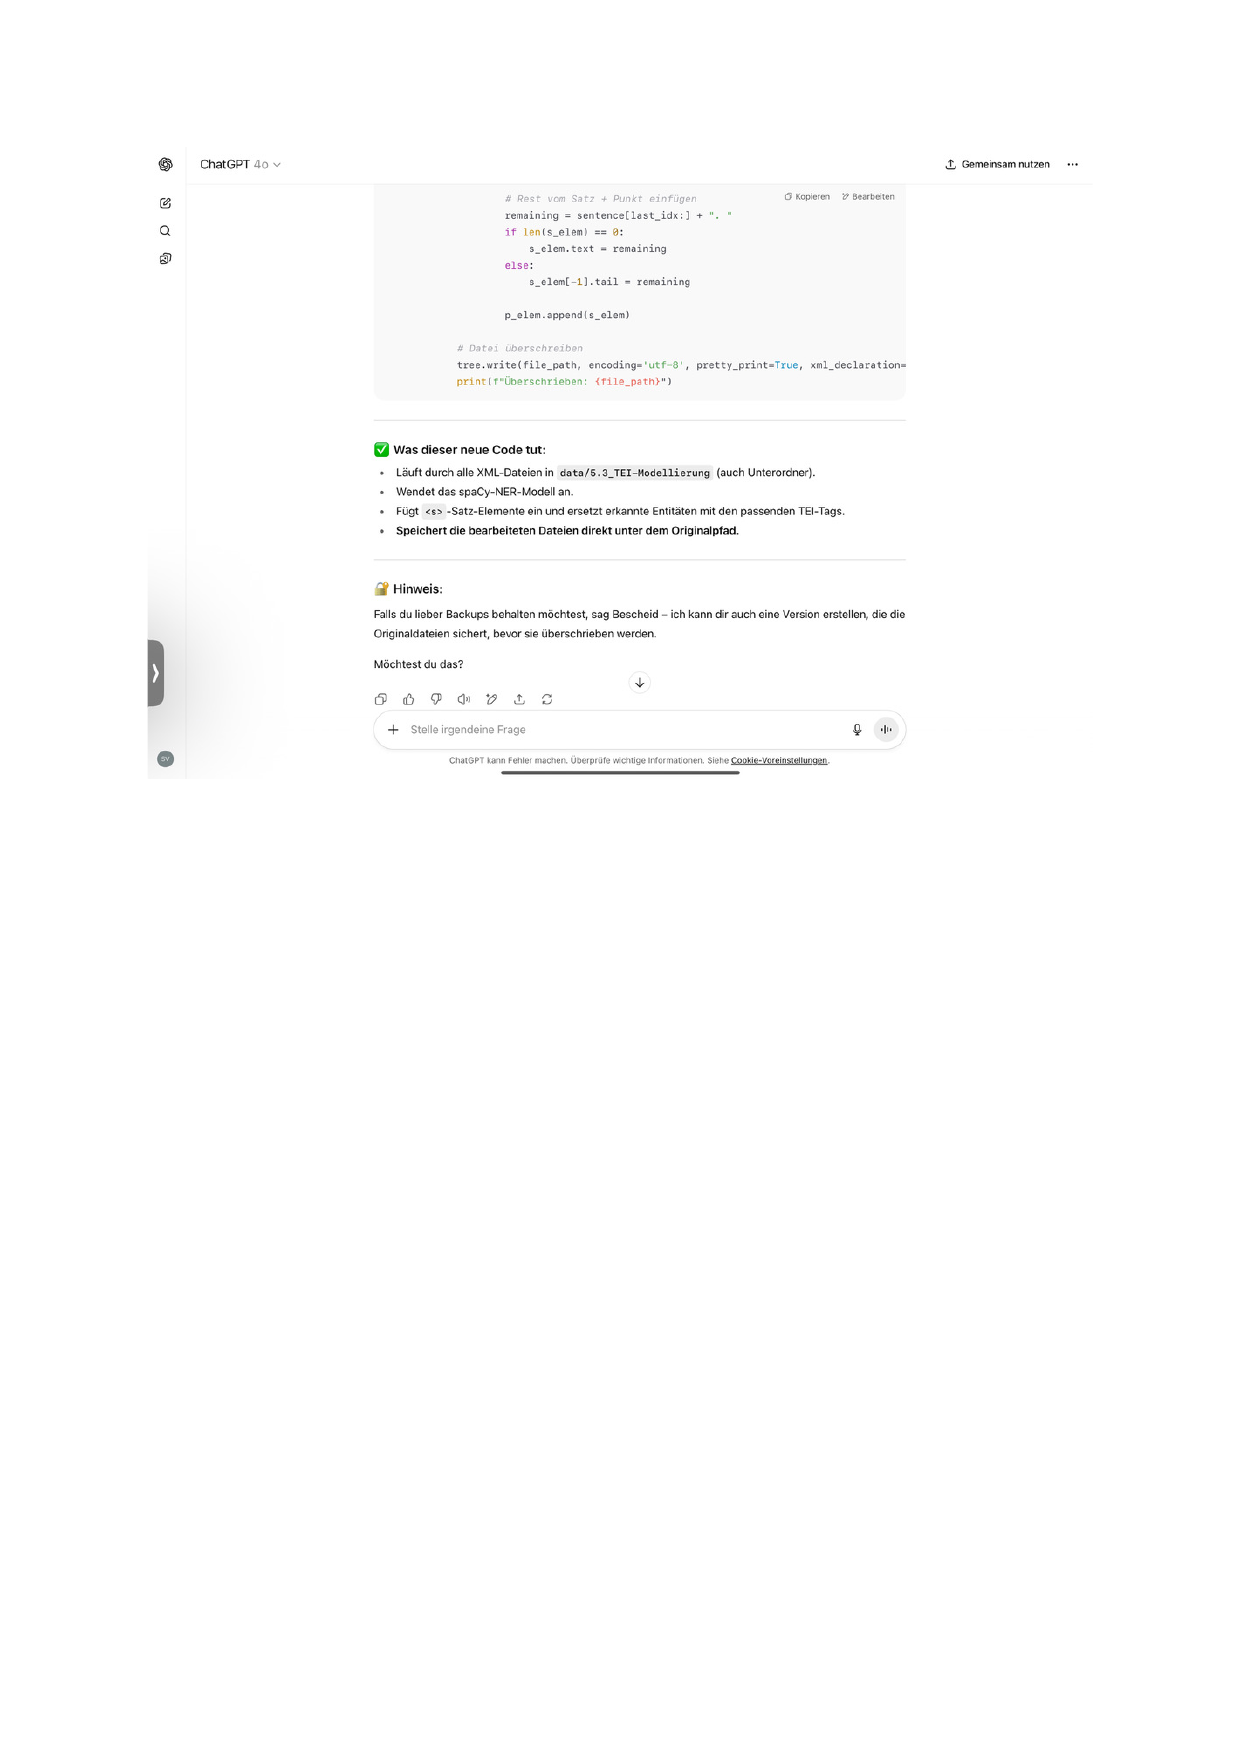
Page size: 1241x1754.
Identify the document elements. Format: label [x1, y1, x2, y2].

picture [147, 147, 1093, 779]
